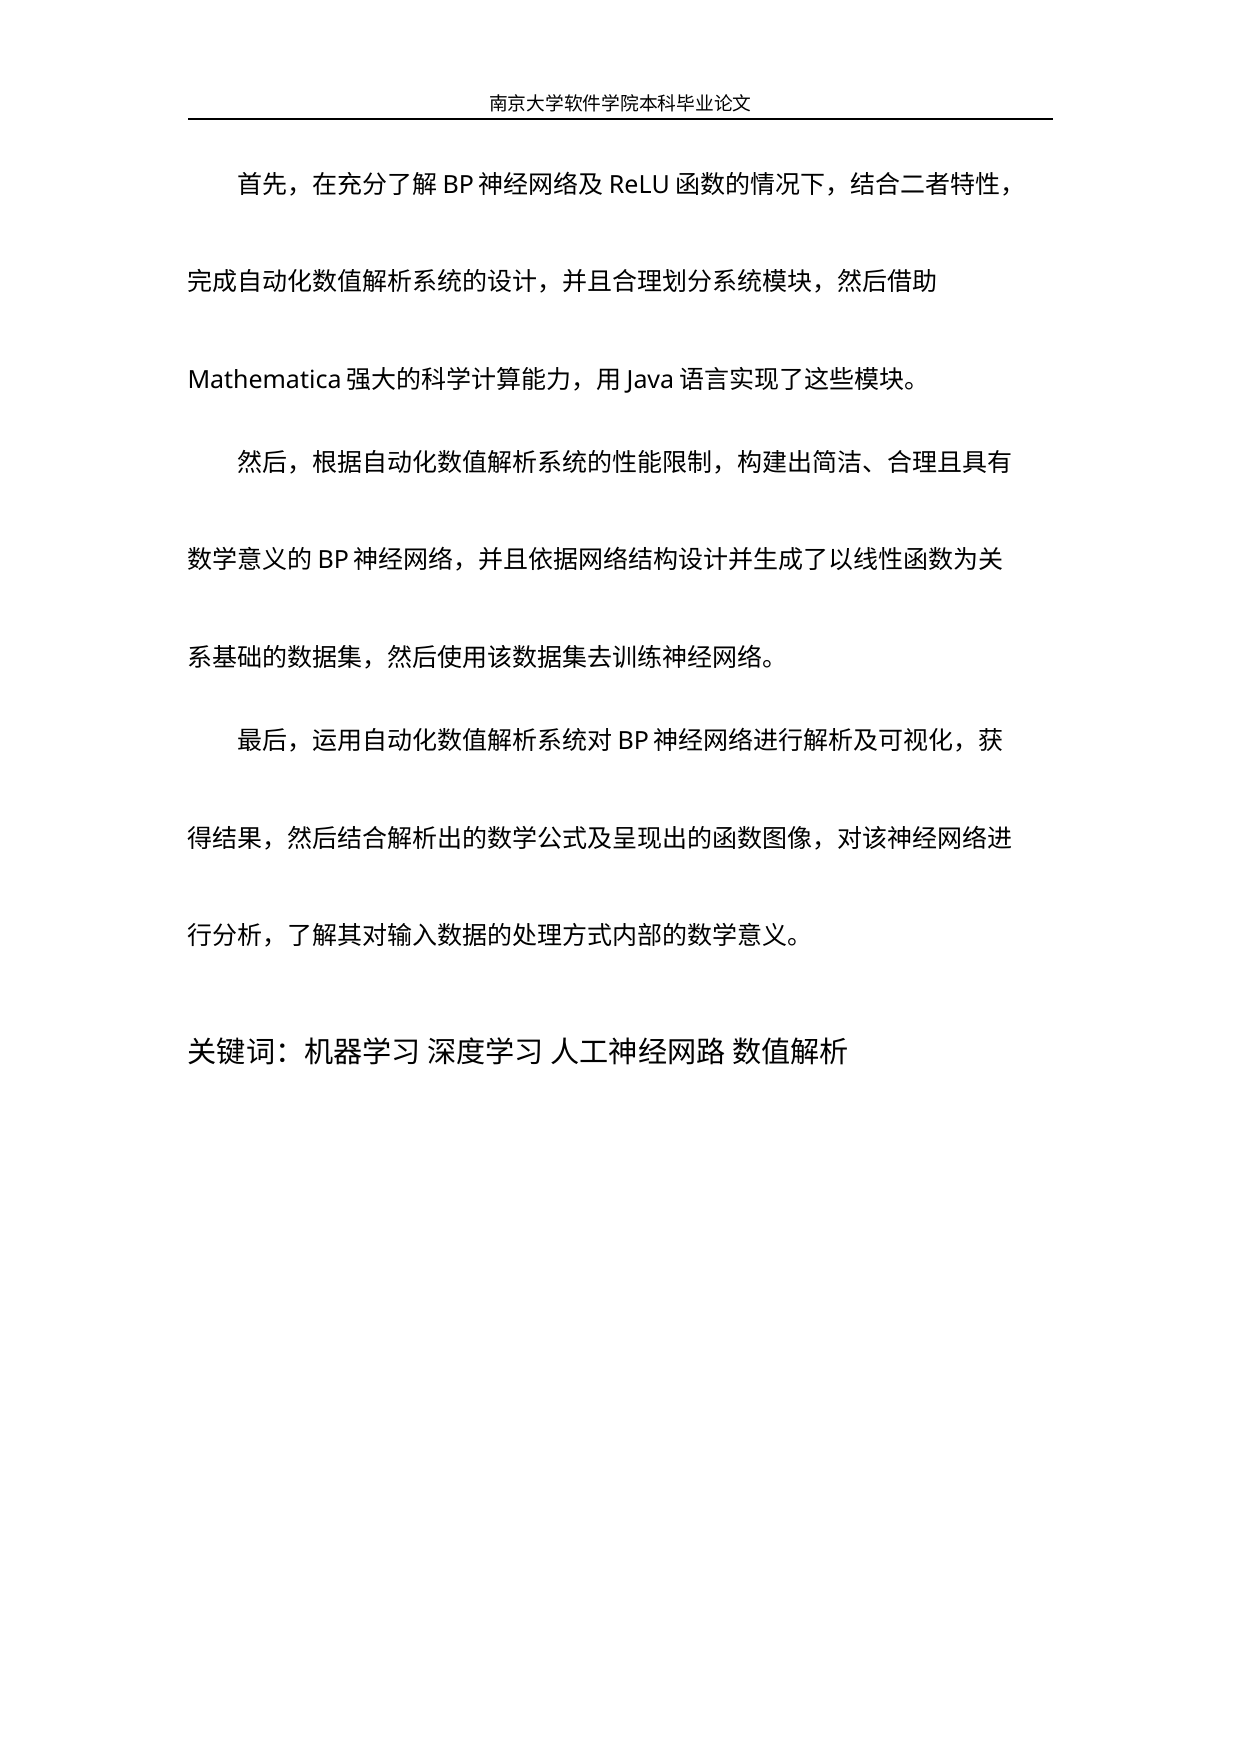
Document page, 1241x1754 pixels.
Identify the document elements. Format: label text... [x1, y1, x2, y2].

text 关键词：机器学习 深度学习 人工神经网路 数值解析 [187, 1017, 1053, 1082]
text 首先，在充分了解BP神经网络及ReLU函数的情况下，结合二者特性，完成自动化数值解析系统的设计，并且合理划分系统模块，然后借助Mathematica强大的科学计算能力，用Java语言实现了这些模块。 [187, 150, 1017, 410]
text 然后，根据自动化数值解析系统的性能限制，构建出简洁、合理且具有数学意义的BP神经网络，并且依据网络结构设计并生成了以线性函数为关系基础的数据集，然后使用该数据集去训练神经网络。 [187, 428, 1017, 688]
text 最后，运用自动化数值解析系统对BP神经网络进行解析及可视化，获得结果，然后结合解析出的数学公式及呈现出的函数图像，对该神经网络进行分析，了解其对输入数据的处理方式内部的数学意义。 [187, 706, 1017, 966]
